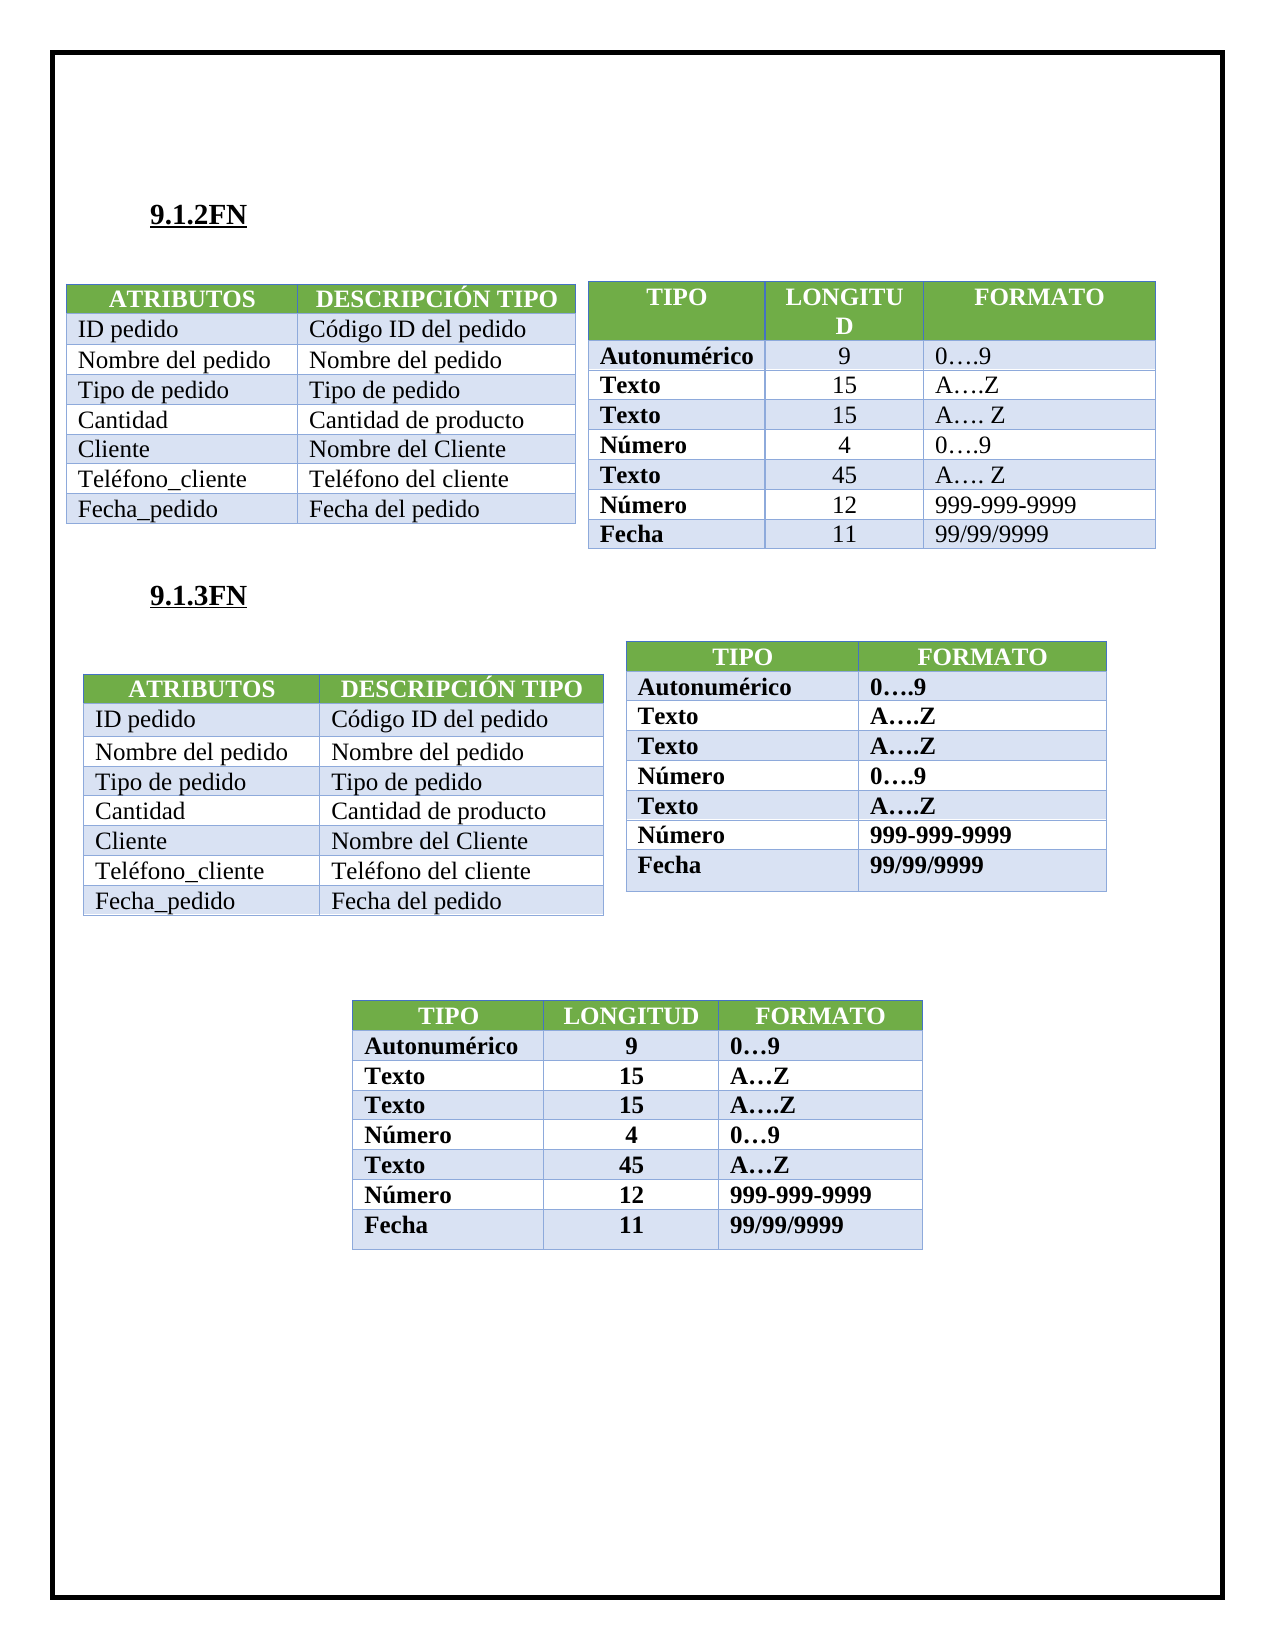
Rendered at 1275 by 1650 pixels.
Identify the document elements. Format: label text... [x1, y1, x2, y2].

table_cell Tipo de pedido [67, 375, 297, 404]
table_cell 0….9 [924, 341, 1155, 369]
table_cell Código ID del pedido [320, 704, 603, 736]
table_cell Texto [589, 460, 764, 489]
table_cell 45 [766, 460, 923, 489]
table_cell 999-999-9999 [719, 1180, 922, 1209]
table_cell Teléfono_cliente [67, 464, 297, 493]
table_cell Cliente [84, 826, 319, 855]
table_cell 0…9 [719, 1120, 922, 1149]
table_cell Texto [627, 731, 858, 760]
table_cell Cantidad de producto [320, 796, 603, 825]
table_cell Fecha del pedido [298, 494, 575, 523]
table_cell A….Z [859, 731, 1106, 760]
table_cell 15 [544, 1061, 718, 1089]
table_cell Autonumérico [627, 672, 858, 700]
table_cell Texto [627, 791, 858, 819]
table_cell Nombre del Cliente [298, 435, 575, 463]
table_header ATRIBUTOS [84, 675, 319, 703]
table_cell Número [353, 1120, 543, 1149]
table_cell Número [589, 430, 764, 459]
table_cell Texto [589, 371, 764, 399]
table_cell Cantidad de producto [298, 405, 575, 433]
table_cell 45 [544, 1150, 718, 1179]
table_cell Cantidad [84, 796, 319, 825]
table_cell 12 [766, 490, 923, 518]
table_cell A…. Z [924, 460, 1155, 489]
table_header TIPO [589, 282, 764, 340]
table_cell Número [353, 1180, 543, 1209]
table_header LONGITUD [544, 1001, 718, 1030]
table_cell Teléfono_cliente [84, 856, 319, 885]
table_header LONGITUD [766, 282, 923, 340]
table_cell Nombre del pedido [320, 737, 603, 766]
table_cell Texto [353, 1091, 543, 1119]
table_cell Cliente [67, 435, 297, 463]
table_cell Fecha del pedido [320, 886, 603, 914]
table_cell 999-999-9999 [924, 490, 1155, 518]
table_cell Nombre del pedido [84, 737, 319, 766]
table_cell Texto [353, 1150, 543, 1179]
table_cell 99/99/9999 [924, 520, 1155, 548]
table_cell Autonumérico [353, 1031, 543, 1060]
table_cell Código ID del pedido [298, 314, 575, 344]
table_cell Teléfono del cliente [298, 464, 575, 493]
table_cell 0….9 [859, 761, 1106, 790]
table_cell 4 [544, 1120, 718, 1149]
table_cell Número [589, 490, 764, 518]
table_cell Texto [627, 701, 858, 730]
table_cell A…. Z [924, 400, 1155, 429]
table_cell Número [627, 821, 858, 849]
text 9.1.2FN [150, 197, 1125, 230]
table_header DESCRIPCIÓN TIPO [320, 675, 603, 703]
table_header FORMATO [719, 1001, 922, 1030]
table_cell Cantidad [67, 405, 297, 433]
table_cell Tipo de pedido [84, 767, 319, 795]
table_cell A…Z [719, 1150, 922, 1179]
table_cell Fecha_pedido [67, 494, 297, 523]
table_cell Texto [589, 400, 764, 429]
text 9.1.3FN [150, 578, 1125, 611]
table_header ATRIBUTOS [67, 285, 297, 313]
table_cell 11 [544, 1210, 718, 1249]
table_cell A….Z [924, 371, 1155, 399]
table_cell Fecha [627, 850, 858, 891]
table_cell 999-999-9999 [859, 821, 1106, 849]
table_cell A….Z [719, 1091, 922, 1119]
table_cell A….Z [859, 791, 1106, 819]
table_header DESCRIPCIÓN TIPO [298, 285, 575, 313]
table_cell 9 [766, 341, 923, 369]
table_cell 12 [544, 1180, 718, 1209]
table_cell Fecha_pedido [84, 886, 319, 914]
table_header TIPO [353, 1001, 543, 1030]
table_cell ID pedido [84, 704, 319, 736]
table_cell 15 [766, 371, 923, 399]
table_cell A….Z [859, 701, 1106, 730]
table_cell 15 [544, 1091, 718, 1119]
table_cell 0….9 [924, 430, 1155, 459]
table_cell 0….9 [859, 672, 1106, 700]
table_cell 9 [544, 1031, 718, 1060]
table_cell Tipo de pedido [320, 767, 603, 795]
table_cell Fecha [353, 1210, 543, 1249]
table_cell Autonumérico [589, 341, 764, 369]
table_cell Nombre del Cliente [320, 826, 603, 855]
table_cell Fecha [589, 520, 764, 548]
table_cell Número [627, 761, 858, 790]
table_cell 4 [766, 430, 923, 459]
table_cell Nombre del pedido [298, 345, 575, 374]
table_cell ID pedido [67, 314, 297, 344]
table_cell 99/99/9999 [859, 850, 1106, 891]
table_header FORMATO [859, 642, 1106, 671]
table_header FORMATO [924, 282, 1155, 340]
table_cell 15 [766, 400, 923, 429]
table_cell 0…9 [719, 1031, 922, 1060]
table_cell 99/99/9999 [719, 1210, 922, 1249]
table_cell A…Z [719, 1061, 922, 1089]
table_cell Teléfono del cliente [320, 856, 603, 885]
table_cell 11 [766, 520, 923, 548]
table_cell Tipo de pedido [298, 375, 575, 404]
table_cell Nombre del pedido [67, 345, 297, 374]
table_header TIPO [627, 642, 858, 671]
table_cell Texto [353, 1061, 543, 1089]
